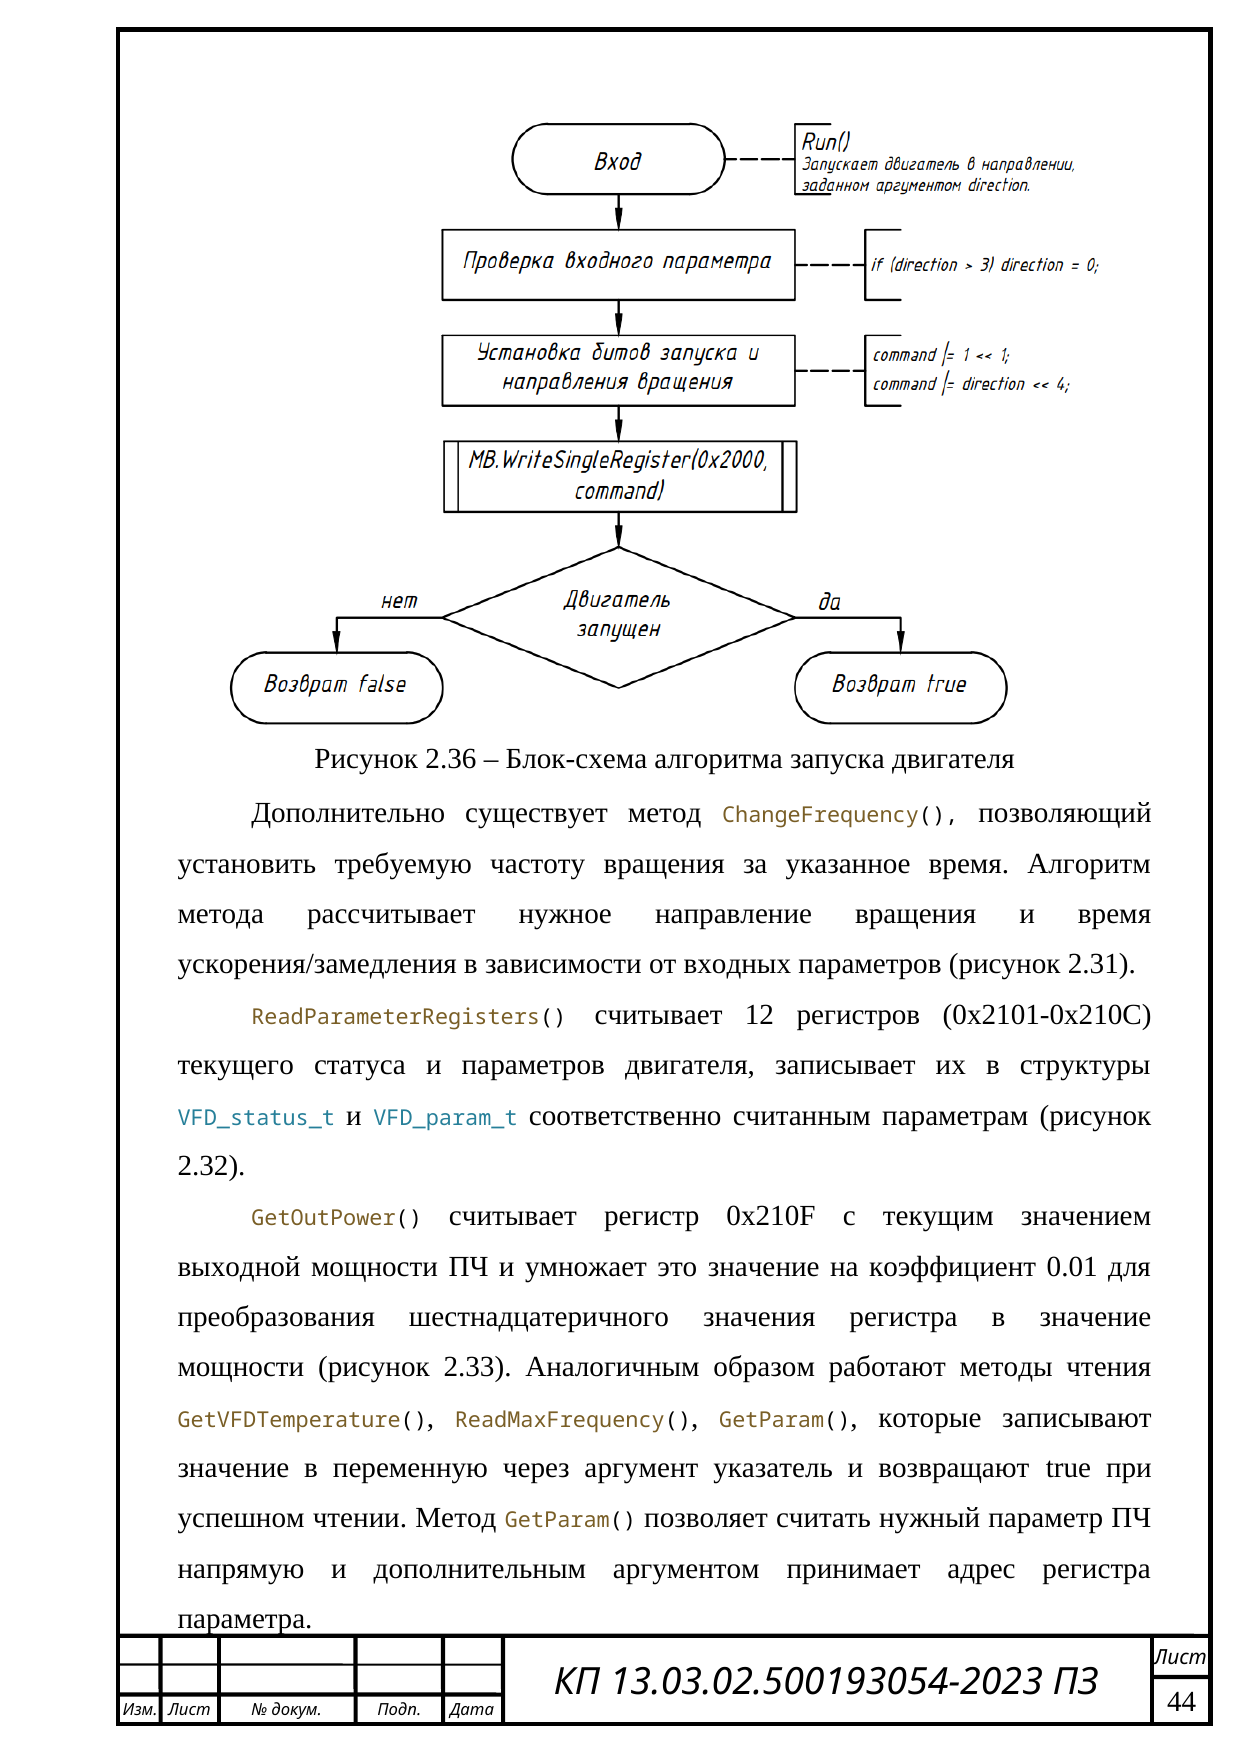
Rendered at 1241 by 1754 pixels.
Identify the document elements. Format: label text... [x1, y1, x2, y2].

text ReadParameterRegisters() считывает 12 регистров (0x2101-0x210C) текущего статуса и параметров двигателя, записывает их в структуры VFD_status_t и VFD_param_t соответственно считанным параметрам (рисунок 2.32). [177, 997, 1152, 1182]
text GetOutPower() считывает регистр 0x210F с текущим значением выходной мощности ПЧ и умножает это значение на коэффициент 0.01 для преобразования шестнадцатеричного значения регистра в значение мощности (рисунок 2.33). Аналогичным образом работают методы чтения GetVFDTemperature(), ReadMaxFrequency(), GetParam(), которые записывают значение в переменную через аргумент указатель и возвращают true при успешном чтении. Метод GetParam() позволяет считать нужный параметр ПЧ напрямую и дополнительным аргументом принимает адрес регистра параметра. [177, 1198, 1152, 1635]
text Дополнительно существует метод ChangeFrequency(), позволяющий установить требуемую частоту вращения за указанное время. Алгоритм метода рассчитывает нужное направление вращения и время ускорения/замедления в зависимости от входных параметров (рисунок 2.31). [177, 796, 1152, 980]
picture [226, 118, 1102, 725]
